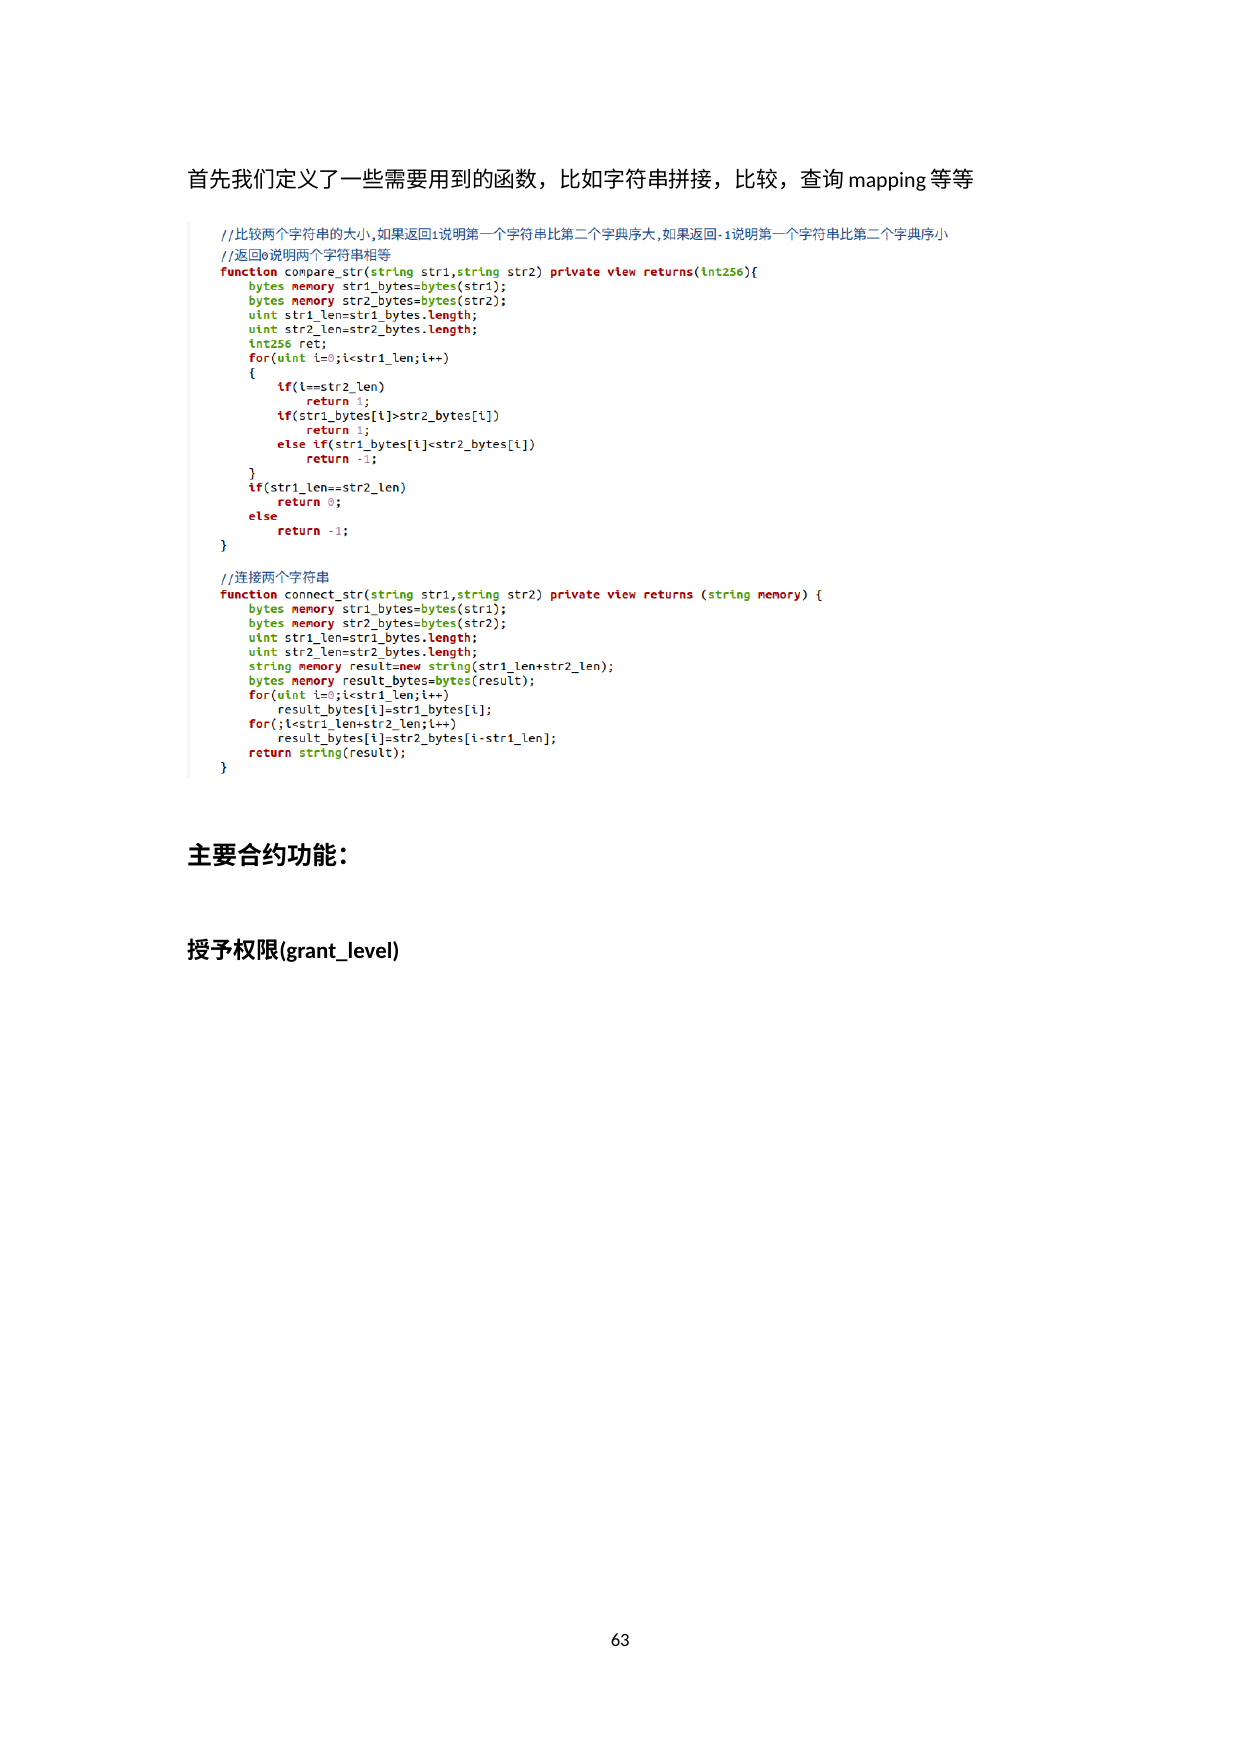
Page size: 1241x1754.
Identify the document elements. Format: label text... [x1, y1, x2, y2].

picture [187, 222, 1063, 777]
subtitle 授予权限(grant_level) [187, 916, 1053, 981]
subtitle 主要合约功能： [187, 821, 1053, 886]
text 首先我们定义了一些需要用到的函数，比如字符串拼接，比较，查询mapping等等 [187, 162, 1053, 194]
